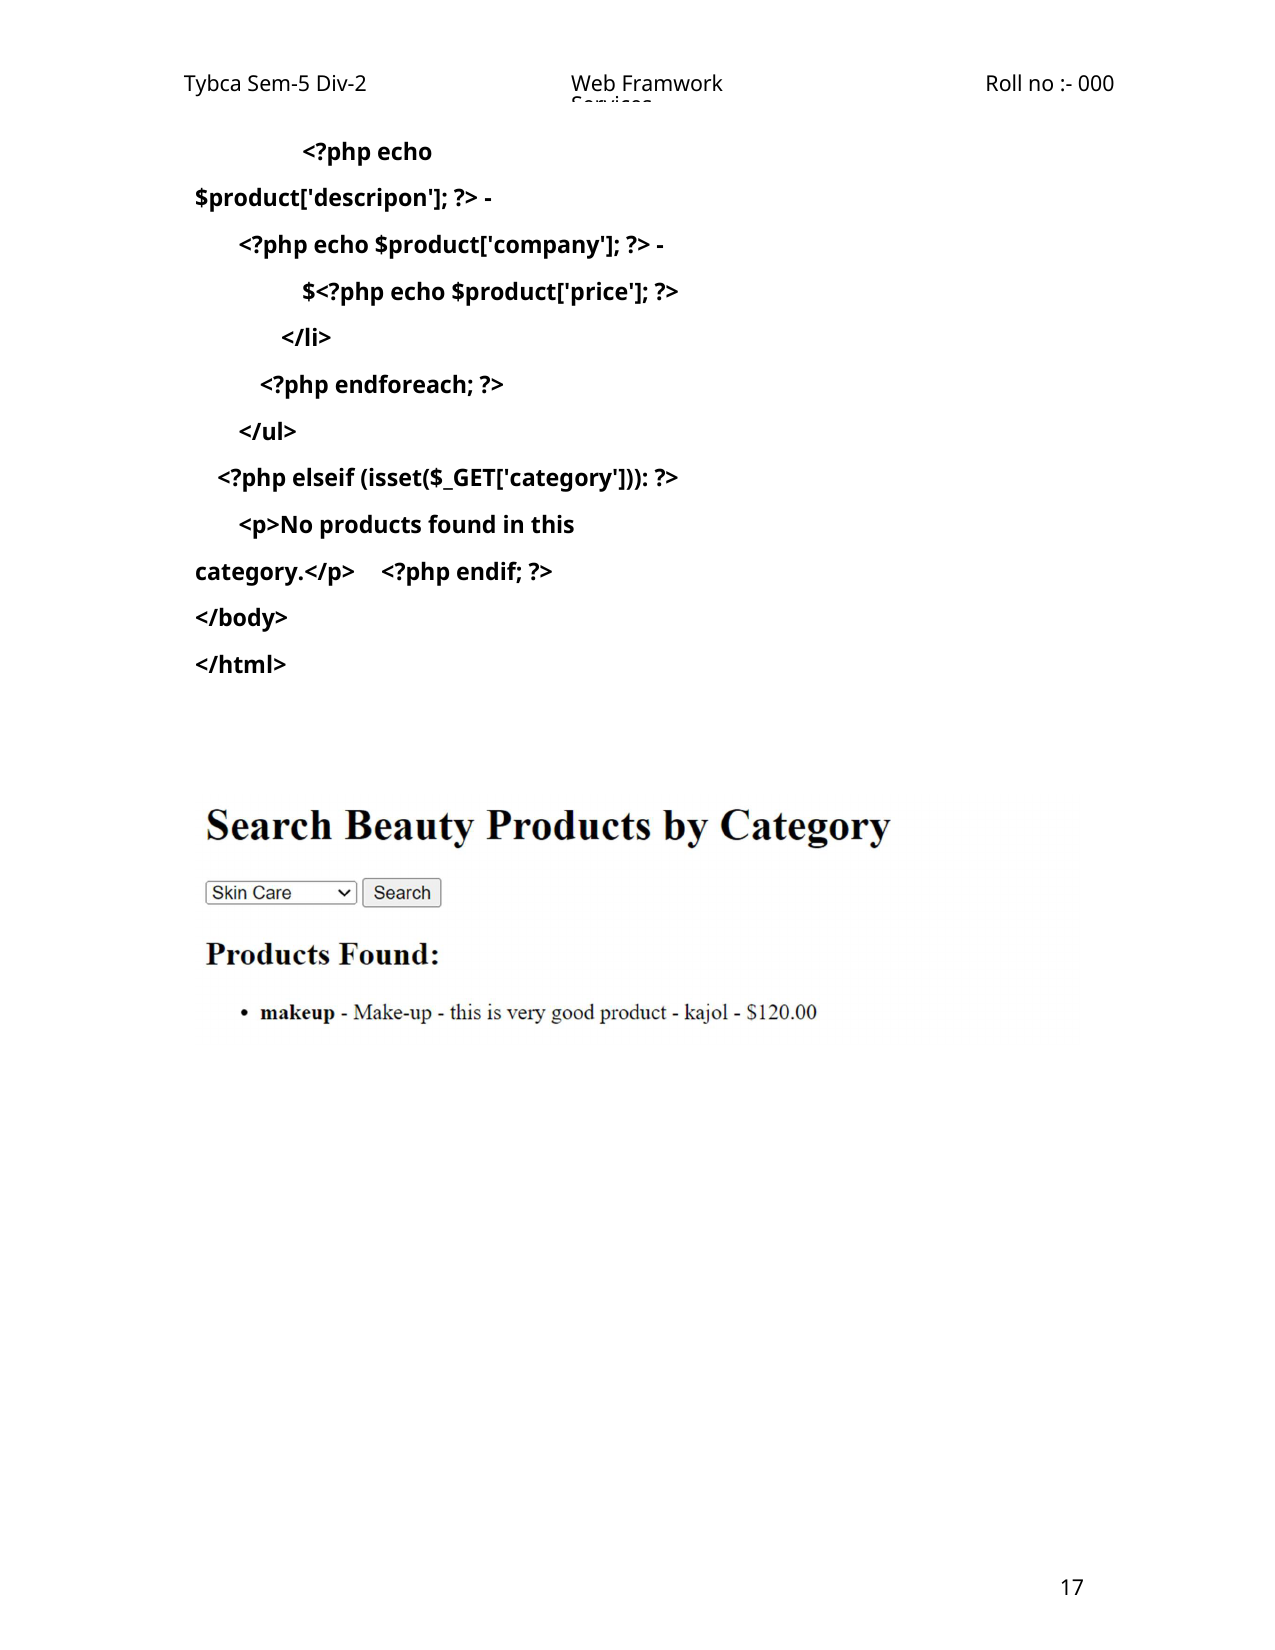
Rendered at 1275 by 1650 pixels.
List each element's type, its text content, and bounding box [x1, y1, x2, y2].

table_header Roll no :- 000 [810, 74, 1134, 102]
picture [195, 794, 1080, 1045]
table_header Tybca Sem-5 Div-2 [160, 74, 484, 102]
table_header Web Framwork Services [485, 74, 809, 102]
text <?php echo $product['descripon']; ?> - <?php echo $product['company']; ?> - $<?php echo $product['price']; ?> </li> <?php endforeach; ?> </ul> <?php elseif (isset($_GET['category'])): ?> <p>No products found in this category.</p> <?php endif; ?> </body> </html> [195, 123, 705, 683]
text 17 [150, 1578, 1084, 1600]
